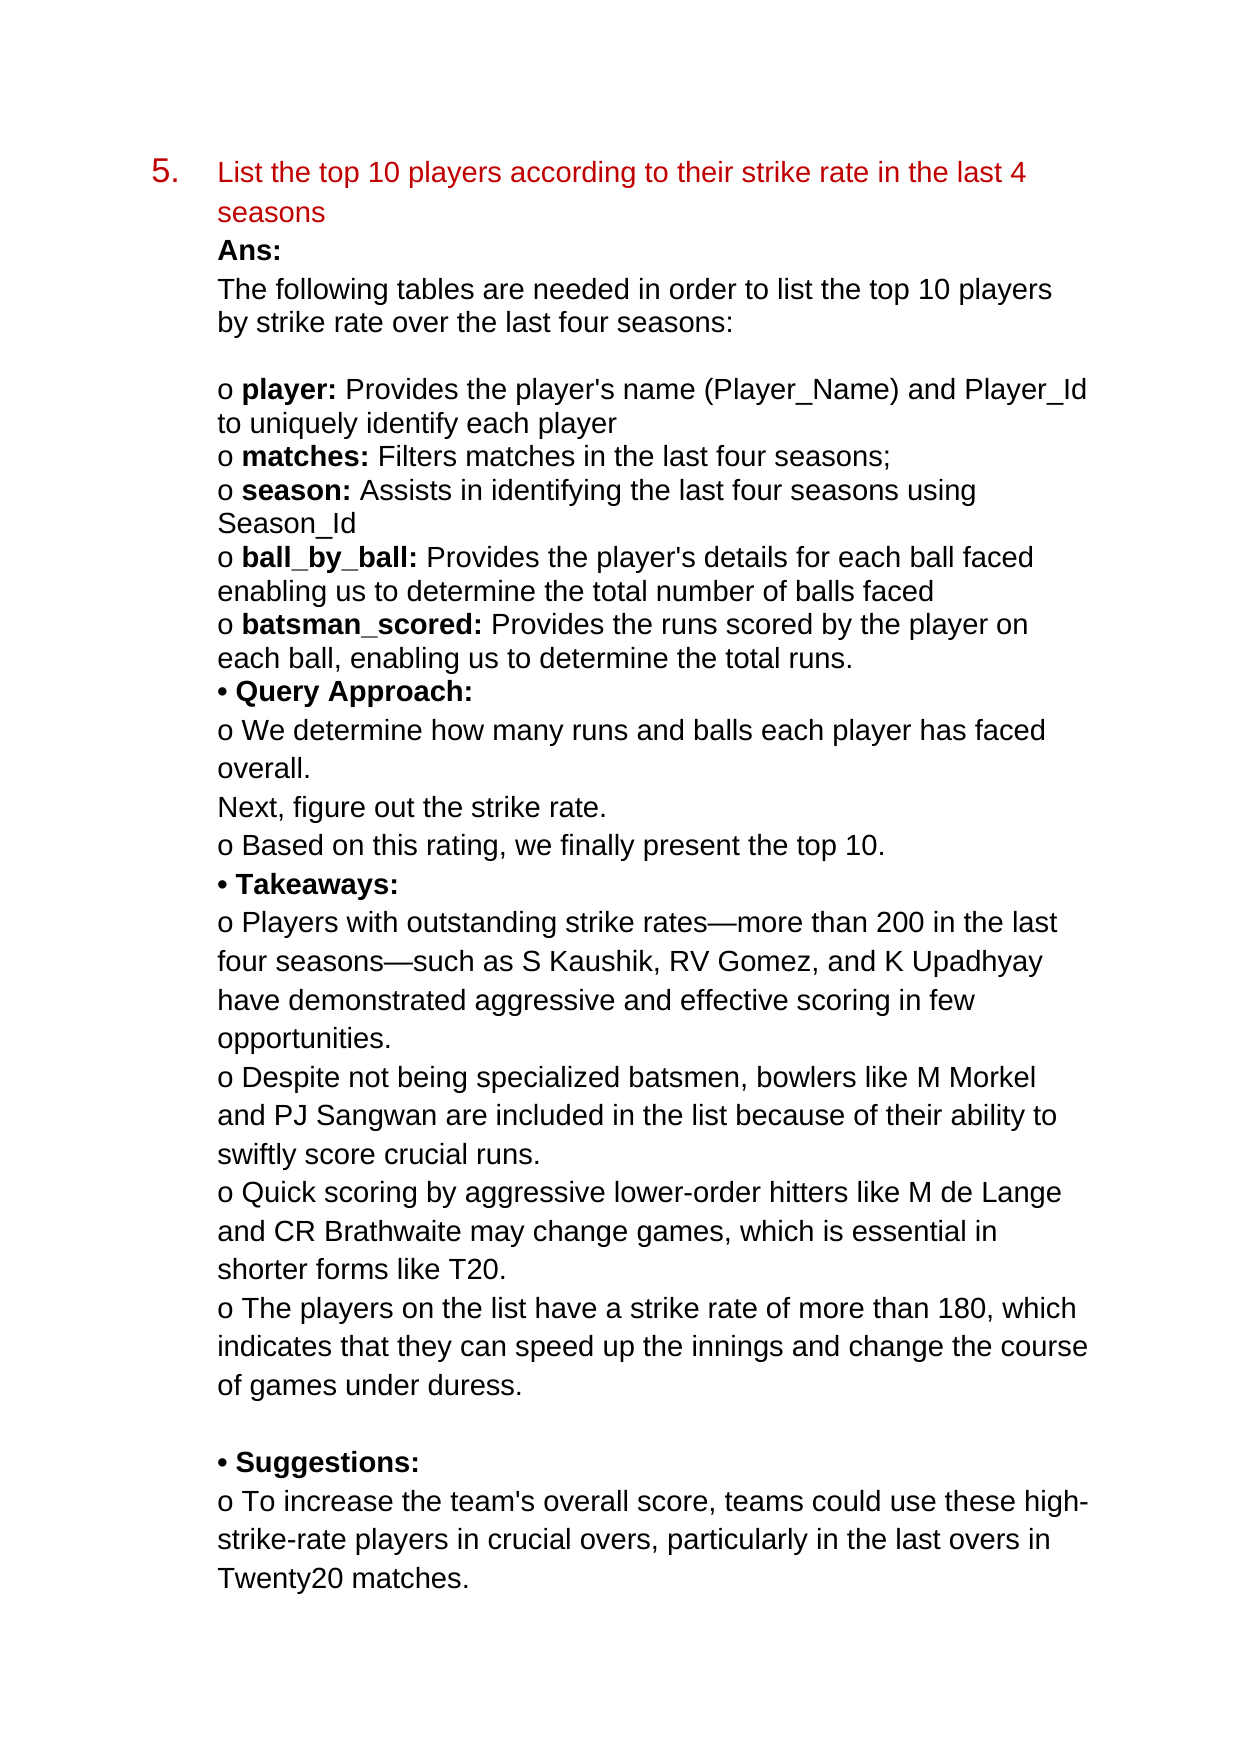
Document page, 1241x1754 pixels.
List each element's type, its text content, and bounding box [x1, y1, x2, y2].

list o player: Provides the player's name (Player_Name) and Player_Id to uniquely identify each player o matches: Filters matches in the last four seasons; o season: Assists in identifying the last four seasons using Season_Id o ball_by_ball: Provides the player's details for each ball faced enabling us to determine the total number of balls faced o batsman_scored: Provides the runs scored by the player on each ball, enabling us to determine the total runs. [217, 339, 1090, 674]
list List the top 10 players according to their strike rate in the last 4 seasons [179, 150, 1090, 228]
list • Takeaways: o Players with outstanding strike rates—more than 200 in the last four seasons—such as S Kaushik, RV Gomez, and K Upadhyay have demonstrated aggressive and effective scoring in few opportunities. o Despite not being specialized batsmen, bowlers like M Morkel and PJ Sangwan are included in the list because of their ability to swiftly score crucial runs. o Quick scoring by aggressive lower-order hitters like M de Lange and CR Brathwaite may change games, which is essential in shorter forms like T20. o The players on the list have a strike rate of more than 180, which indicates that they can speed up the innings and change the course of games under duress. [217, 867, 1090, 1401]
list The following tables are needed in order to list the top 10 players by strike rate over the last four seasons: [217, 272, 1090, 339]
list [217, 1406, 1090, 1594]
list • Query Approach: o We determine how many runs and balls each player has faced overall. Next, figure out the strike rate. o Based on this rating, we finally present the top 10. [217, 674, 1090, 862]
list Ans: [217, 233, 1090, 267]
